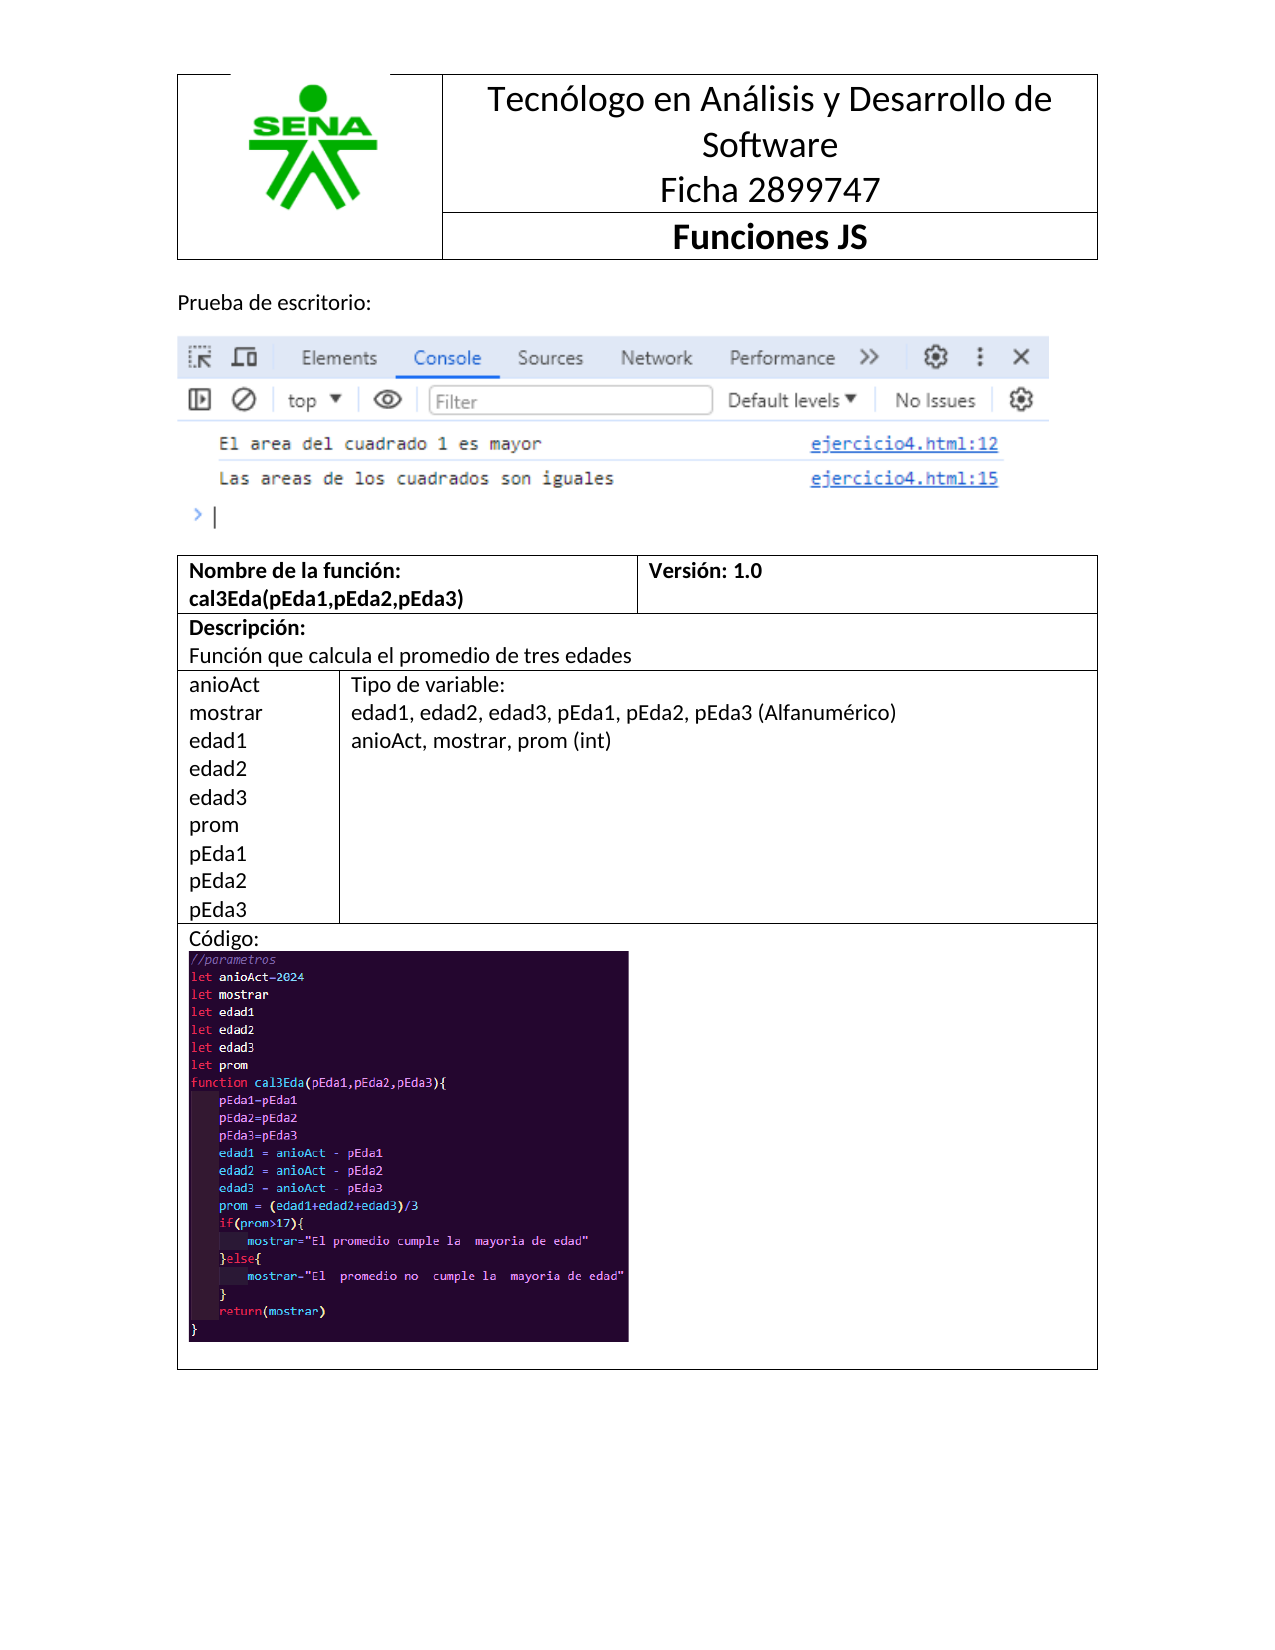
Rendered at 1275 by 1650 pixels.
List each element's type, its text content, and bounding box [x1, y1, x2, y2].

table_cell anioAct mostrar edad1 edad2 edad3 prom pEda1 pEda2 pEda3 [178, 671, 339, 923]
picture [177, 335, 1049, 537]
table_header Versión: 1.0 [638, 556, 1097, 612]
picture [188, 951, 629, 1342]
text Prueba de escritorio: [177, 288, 1098, 316]
table_header Nombre de la función: cal3Eda(pEda1,pEda2,pEda3) [178, 556, 637, 612]
table_cell Código: [178, 924, 1097, 1369]
table_cell Tipo de variable: edad1, edad2, edad3, pEda1, pEda2, pEda3 (Alfanumérico) anioAct, mostrar, prom (int) [340, 671, 1097, 923]
table_cell Descripción: Función que calcula el promedio de tres edades [178, 614, 1097, 669]
picture [230, 74, 390, 226]
